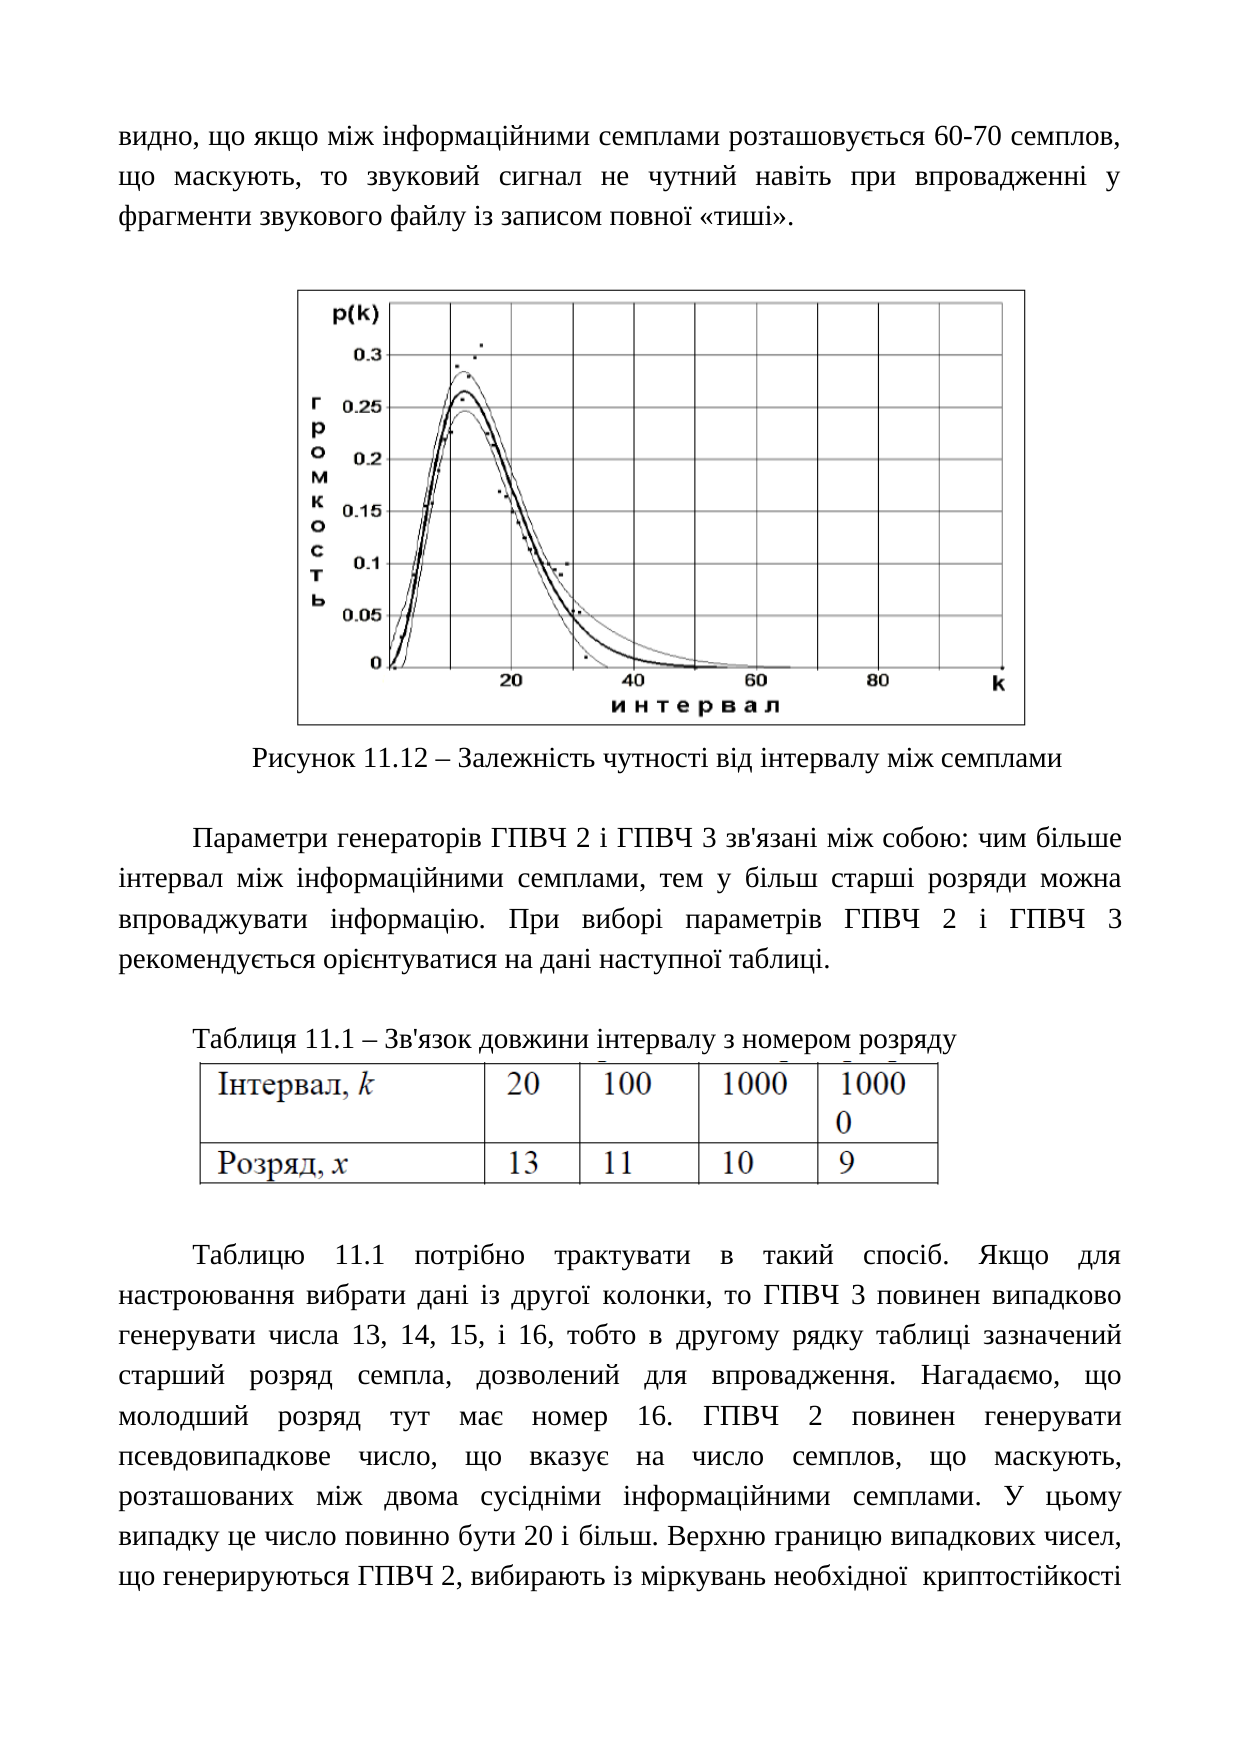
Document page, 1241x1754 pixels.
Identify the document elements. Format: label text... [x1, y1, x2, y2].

text Таблиця 11.1 – Зв'язок довжини інтервалу з номером розряду [118, 1021, 1122, 1055]
text Рисунок 11.12 – Залежність чутності від інтервалу між семплами [118, 740, 1122, 773]
picture [277, 278, 1037, 734]
text Параметри генераторів ГПВЧ 2 і ГПВЧ 3 зв'язані між собою: чим більше інтервал між інформаційними семплами, тем у більш старші розряди можна впроваджувати інформацію. При виборі параметрів ГПВЧ 2 і ГПВЧ 3 рекомендується орієнтуватися на дані наступної таблиці. [118, 820, 1122, 974]
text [118, 1237, 1122, 1592]
picture [192, 1061, 945, 1190]
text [118, 118, 1122, 232]
